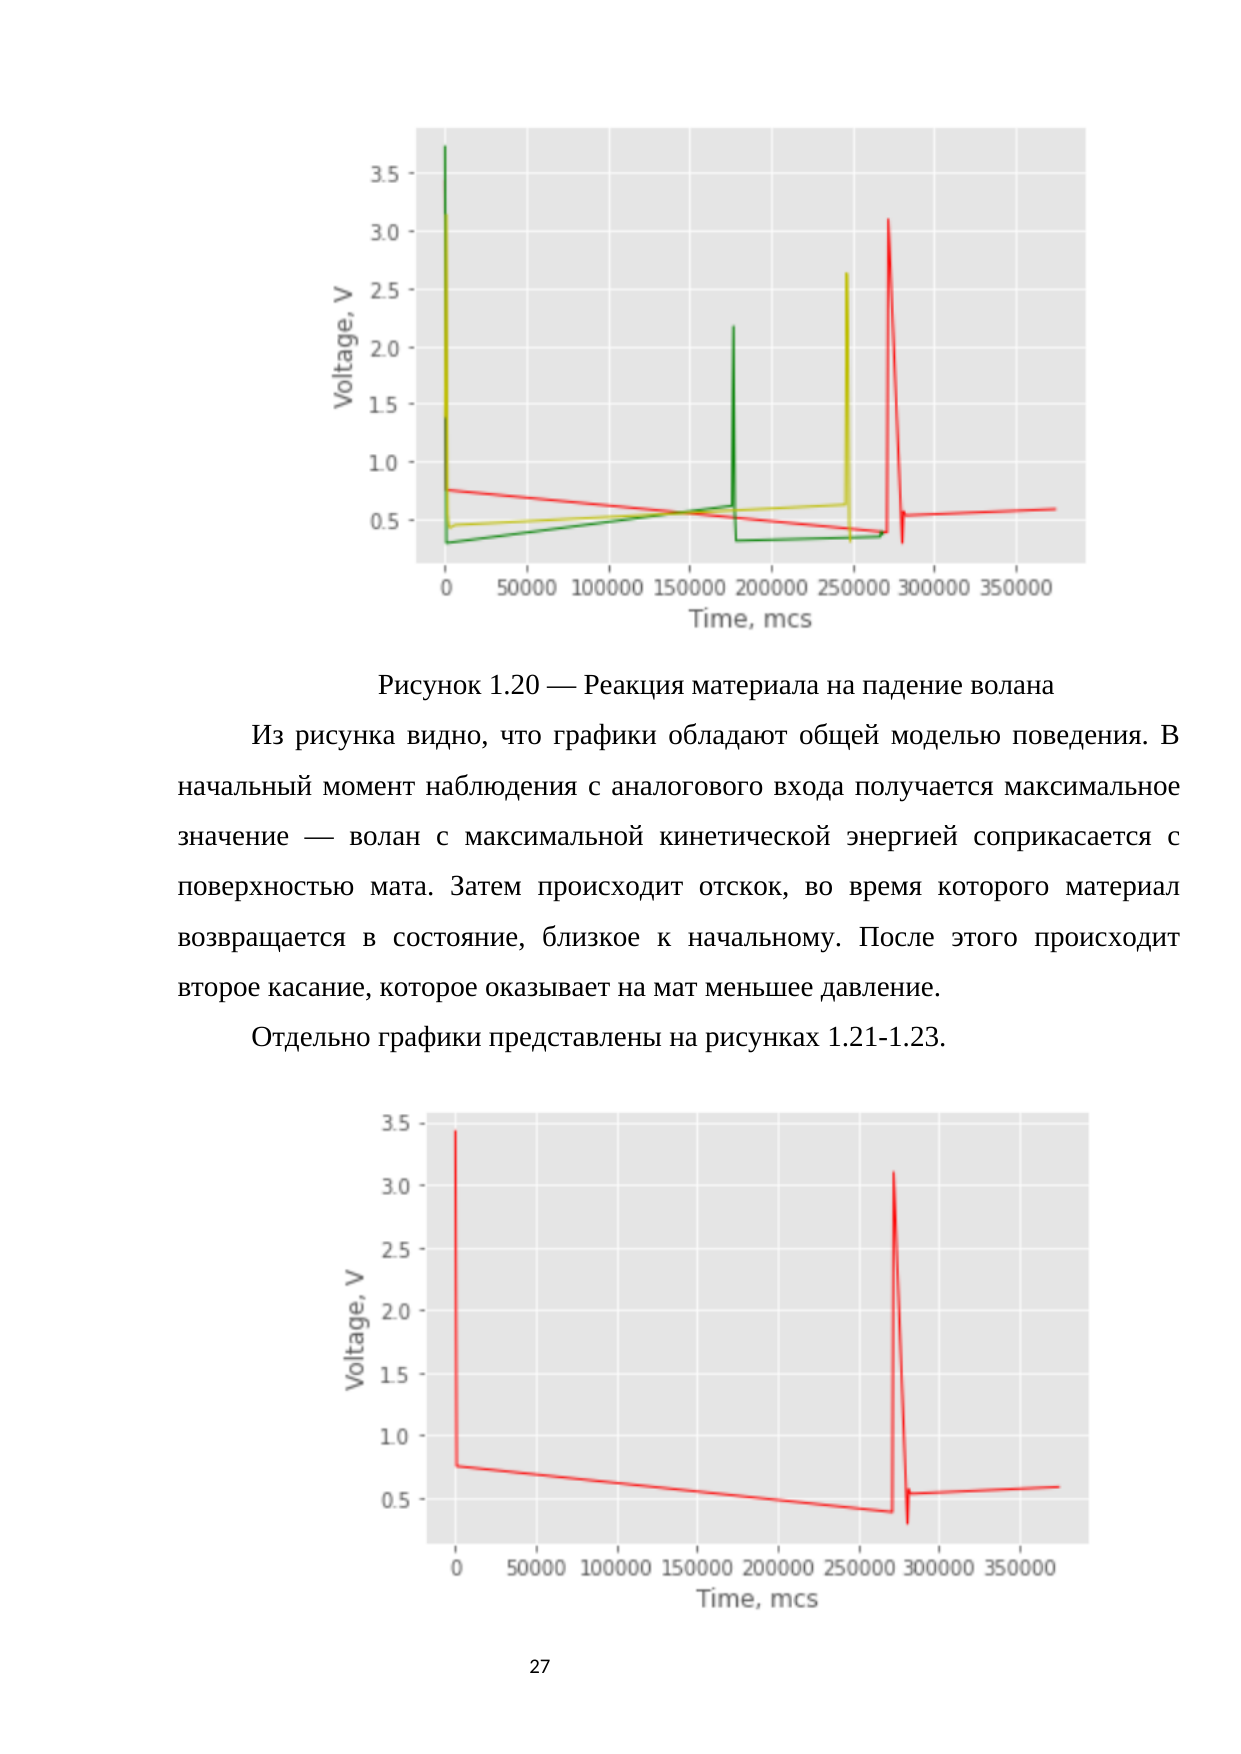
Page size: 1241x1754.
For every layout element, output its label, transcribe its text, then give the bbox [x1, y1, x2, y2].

picture [296, 118, 1136, 655]
text Отдельно графики представлены на рисунках 1.21-1.23. [177, 1019, 1181, 1053]
text Из рисунка видно, что графики обладают общей моделью поведения. В начальный момент наблюдения с аналогового входа получается максимальное значение — волан с максимальной кинетической энергией соприкасается с поверхностью мата. Затем происходит отскок, во время которого материал возвращается в состояние, близкое к начальному. После этого происходит второе касание, которое оказывает на мат меньшее давление. [177, 717, 1181, 1003]
text Рисунок 1.20 — Реакция материала на падение волана [177, 667, 1181, 701]
picture [312, 1107, 1120, 1620]
